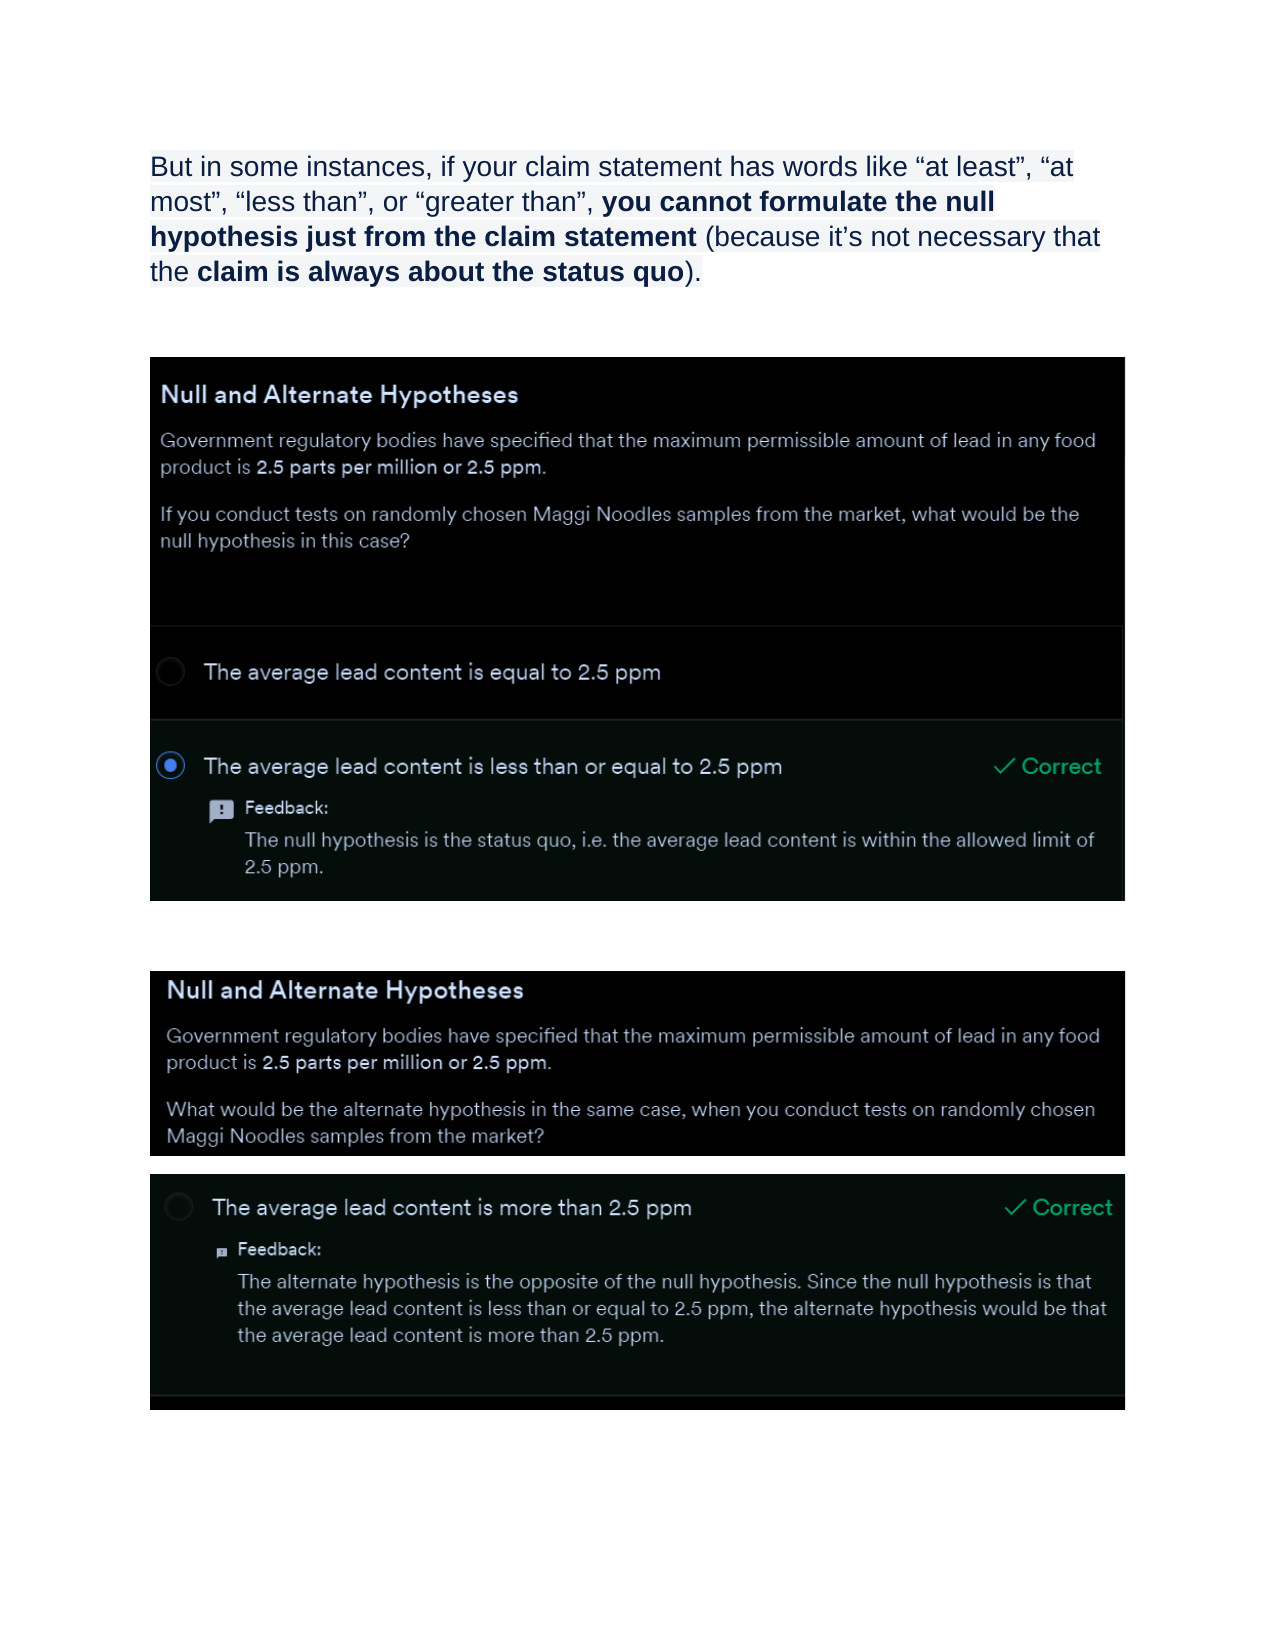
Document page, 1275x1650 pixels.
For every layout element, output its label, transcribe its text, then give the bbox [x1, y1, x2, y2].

picture [150, 1174, 1125, 1410]
picture [150, 357, 1125, 901]
picture [150, 971, 1125, 1156]
text But in some instances, if your claim statement has words like “at least”, “at most”, “less than”, or “greater than”, you cannot formulate the null hypothesis just from the claim statement (because it’s not necessary that the claim is always about the status quo). [150, 150, 1125, 287]
